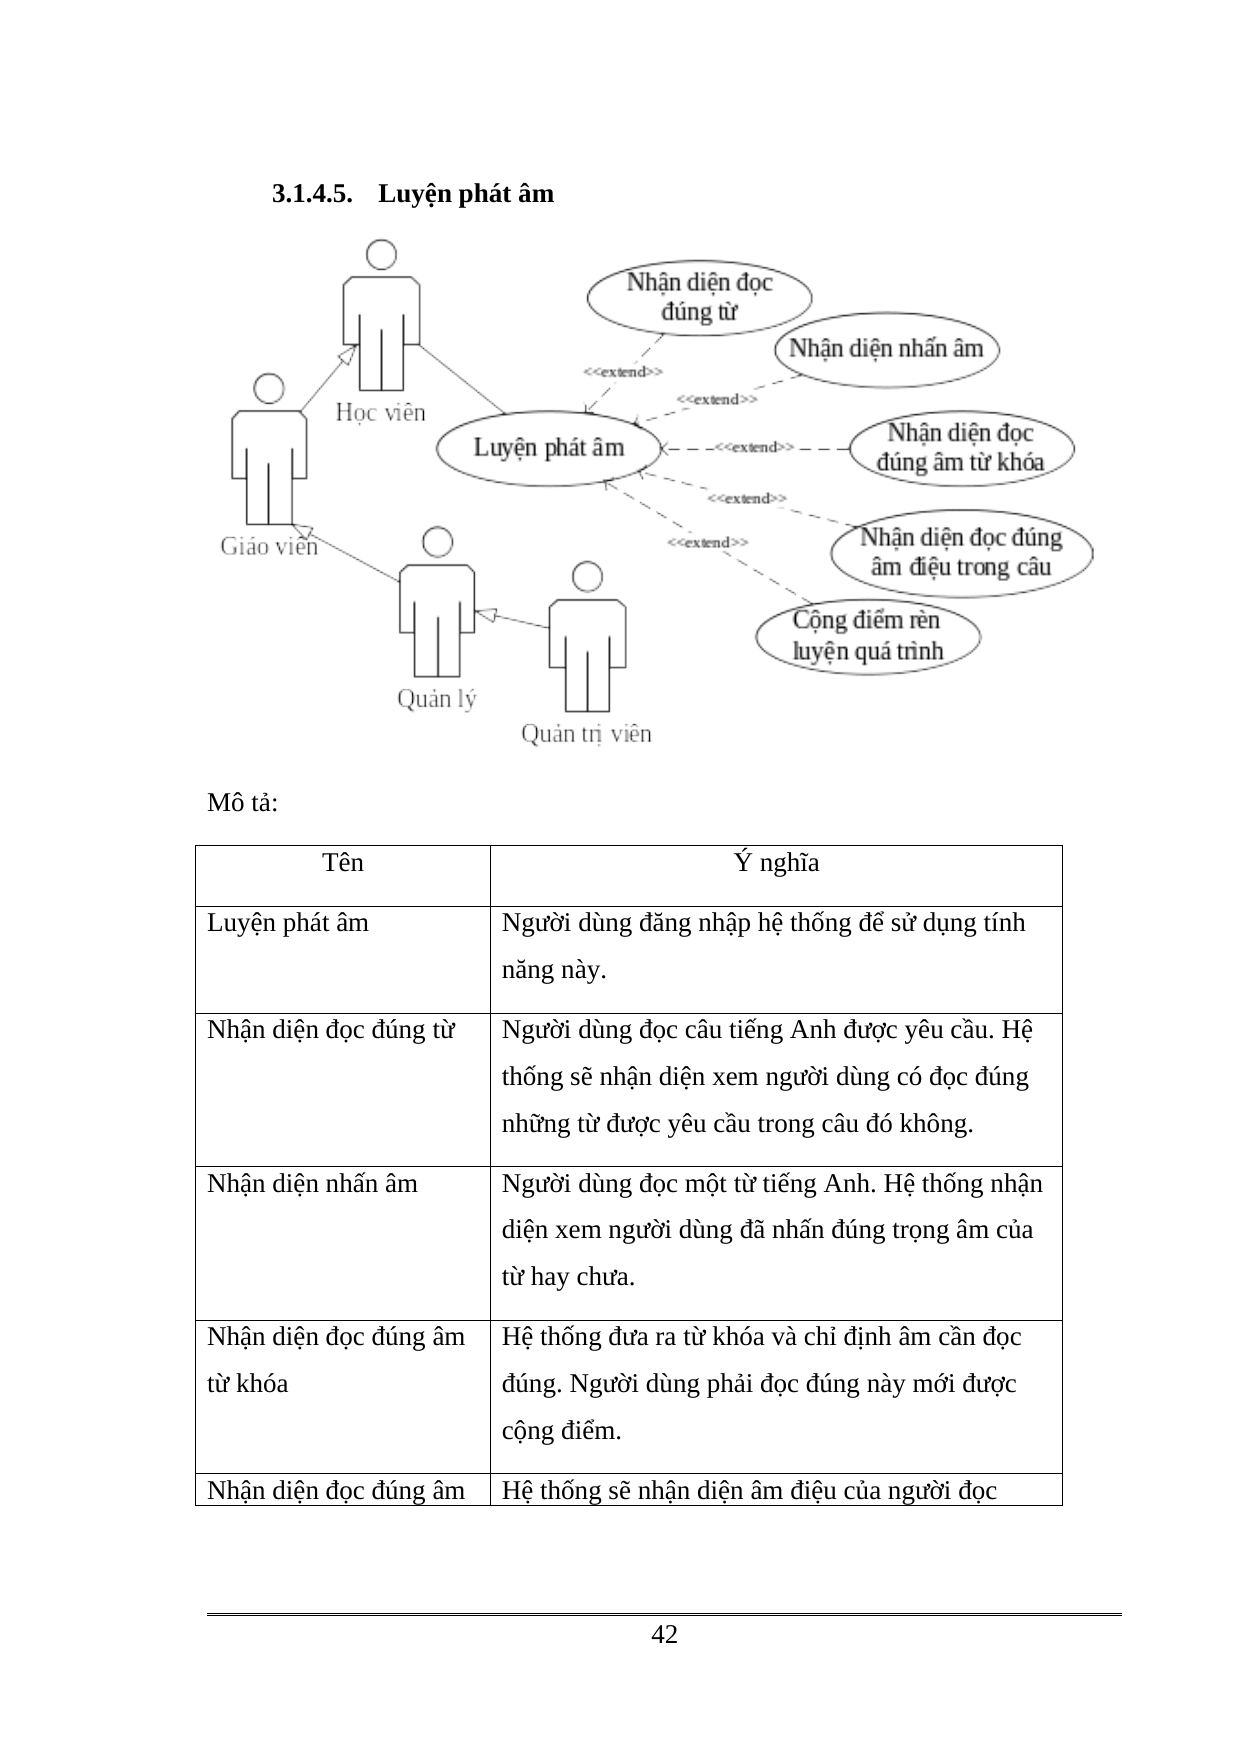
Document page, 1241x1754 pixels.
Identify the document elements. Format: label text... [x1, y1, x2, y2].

table_cell Người dùng đọc một từ tiếng Anh. Hệ thống nhận diện xem người dùng đã nhấn đúng trọng âm của từ hay chưa. [491, 1167, 1062, 1319]
table_cell Nhận diện đọc đúng âm từ khóa [196, 1321, 490, 1473]
table_cell Hệ thống đưa ra từ khóa và chỉ định âm cần đọc đúng. Người dùng phải đọc đúng này mới được cộng điểm. [491, 1321, 1062, 1473]
table_cell Nhận diện đọc đúng từ [196, 1014, 490, 1166]
table_cell Luyện phát âm [196, 907, 490, 1012]
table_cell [491, 1474, 1062, 1505]
subtitle Luyện phát âm [272, 177, 1122, 208]
table_cell Người dùng đăng nhập hệ thống để sử dụng tính năng này. [491, 907, 1062, 1012]
text Mô tả: [207, 786, 1122, 817]
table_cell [196, 1474, 490, 1505]
table_cell Nhận diện nhấn âm [196, 1167, 490, 1319]
table_cell Người dùng đọc câu tiếng Anh được yêu cầu. Hệ thống sẽ nhận diện xem người dùng có đọc đúng những từ được yêu cầu trong câu đó không. [491, 1014, 1062, 1166]
table_header Ý nghĩa [491, 846, 1062, 906]
table_header Tên [196, 846, 490, 906]
